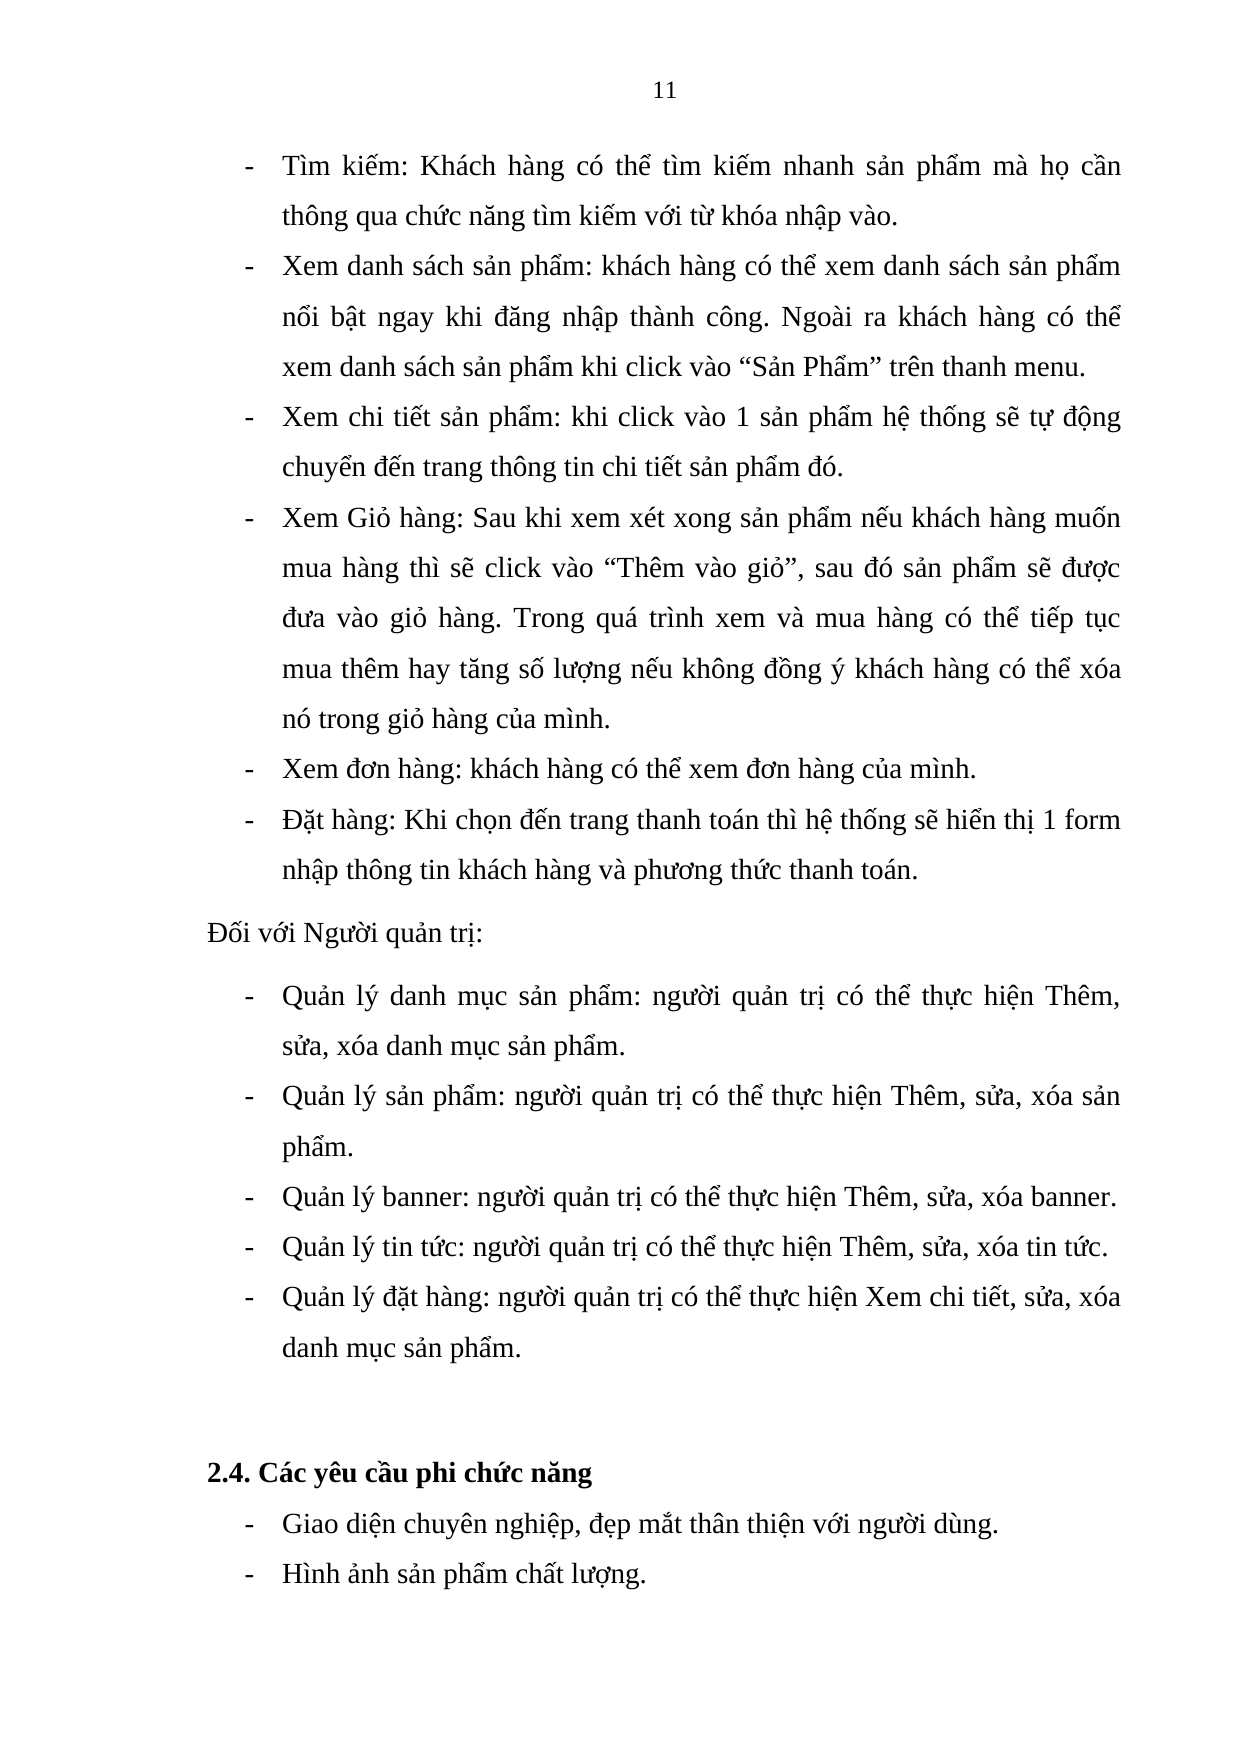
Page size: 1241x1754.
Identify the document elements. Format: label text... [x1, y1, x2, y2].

list Quản lý danh mục sản phẩm: người quản trị có thể thực hiện Thêm, sửa, xóa danh mục sản phẩm. [244, 978, 1122, 1062]
list Hình ảnh sản phẩm chất lượng. [244, 1556, 1047, 1590]
list Tìm kiếm: Khách hàng có thể tìm kiếm nhanh sản phẩm mà họ cần thông qua chức năng tìm kiếm với từ khóa nhập vào. [244, 148, 1122, 232]
list Xem chi tiết sản phẩm: khi click vào 1 sản phẩm hệ thống sẽ tự động chuyển đến trang thông tin chi tiết sản phẩm đó. [244, 399, 1122, 483]
list Xem đơn hàng: khách hàng có thể xem đơn hàng của mình. [244, 751, 1122, 785]
list Xem danh sách sản phẩm: khách hàng có thể xem danh sách sản phẩm nổi bật ngay khi đăng nhập thành công. Ngoài ra khách hàng có thể xem danh sách sản phẩm khi click vào “Sản Phẩm” trên thanh menu. [244, 248, 1122, 382]
list Quản lý banner: người quản trị có thể thực hiện Thêm, sửa, xóa banner. [244, 1179, 1122, 1212]
subtitle 2.4. Các yêu cầu phi chức năng [207, 1456, 1122, 1489]
list Giao diện chuyên nghiệp, đẹp mắt thân thiện với người dùng. [244, 1506, 1047, 1539]
text Đối với Người quản trị: [207, 915, 1122, 948]
list Quản lý tin tức: người quản trị có thể thực hiện Thêm, sửa, xóa tin tức. [244, 1229, 1122, 1263]
list Xem Giỏ hàng: Sau khi xem xét xong sản phẩm nếu khách hàng muốn mua hàng thì sẽ click vào “Thêm vào giỏ”, sau đó sản phẩm sẽ được đưa vào giỏ hàng. Trong quá trình xem và mua hàng có thể tiếp tục mua thêm hay tăng số lượng nếu không đồng ý khách hàng có thể xóa nó trong giỏ hàng của mình. [244, 500, 1122, 735]
list Quản lý đặt hàng: người quản trị có thể thực hiện Xem chi tiết, sửa, xóa danh mục sản phẩm. [244, 1279, 1122, 1363]
list Quản lý sản phẩm: người quản trị có thể thực hiện Thêm, sửa, xóa sản phẩm. [244, 1078, 1122, 1162]
list Đặt hàng: Khi chọn đến trang thanh toán thì hệ thống sẽ hiển thị 1 form nhập thông tin khách hàng và phương thức thanh toán. [244, 802, 1122, 886]
